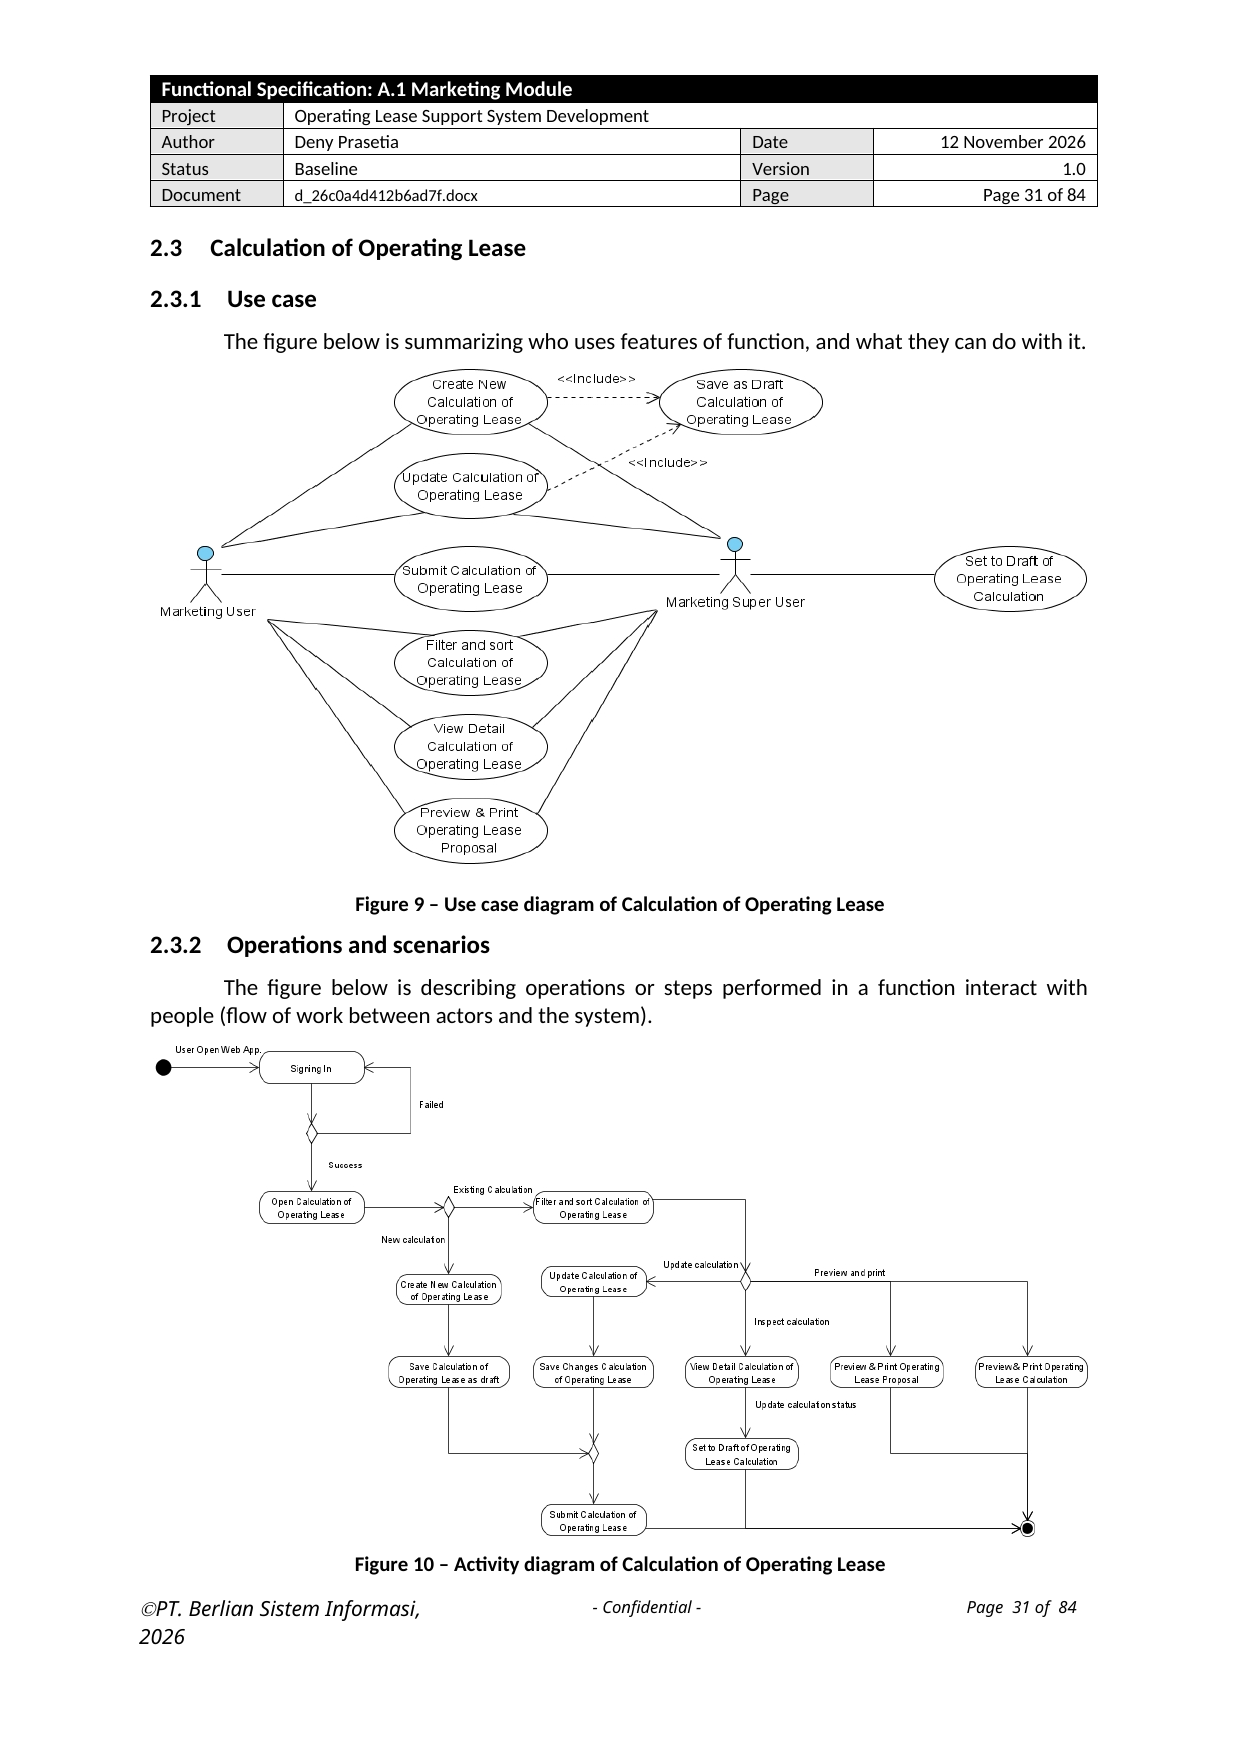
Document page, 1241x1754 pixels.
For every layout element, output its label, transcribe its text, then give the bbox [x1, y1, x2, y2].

picture [150, 367, 1090, 866]
subtitle Use case [150, 283, 1090, 313]
subtitle Operations and scenarios [150, 929, 1090, 959]
text Figure 10 – Activity diagram of Calculation of Operating Lease [150, 1551, 1090, 1577]
text The figure below is summarizing who uses features of function, and what they can do with it. [150, 327, 1090, 355]
text The figure below is describing operations or steps performed in a function interact with people (flow of work between actors and the system). [150, 973, 1090, 1029]
text Figure 9 – Use case diagram of Calculation of Operating Lease [150, 891, 1090, 916]
picture [150, 1041, 1091, 1539]
subtitle Calculation of Operating Lease [150, 232, 1090, 263]
